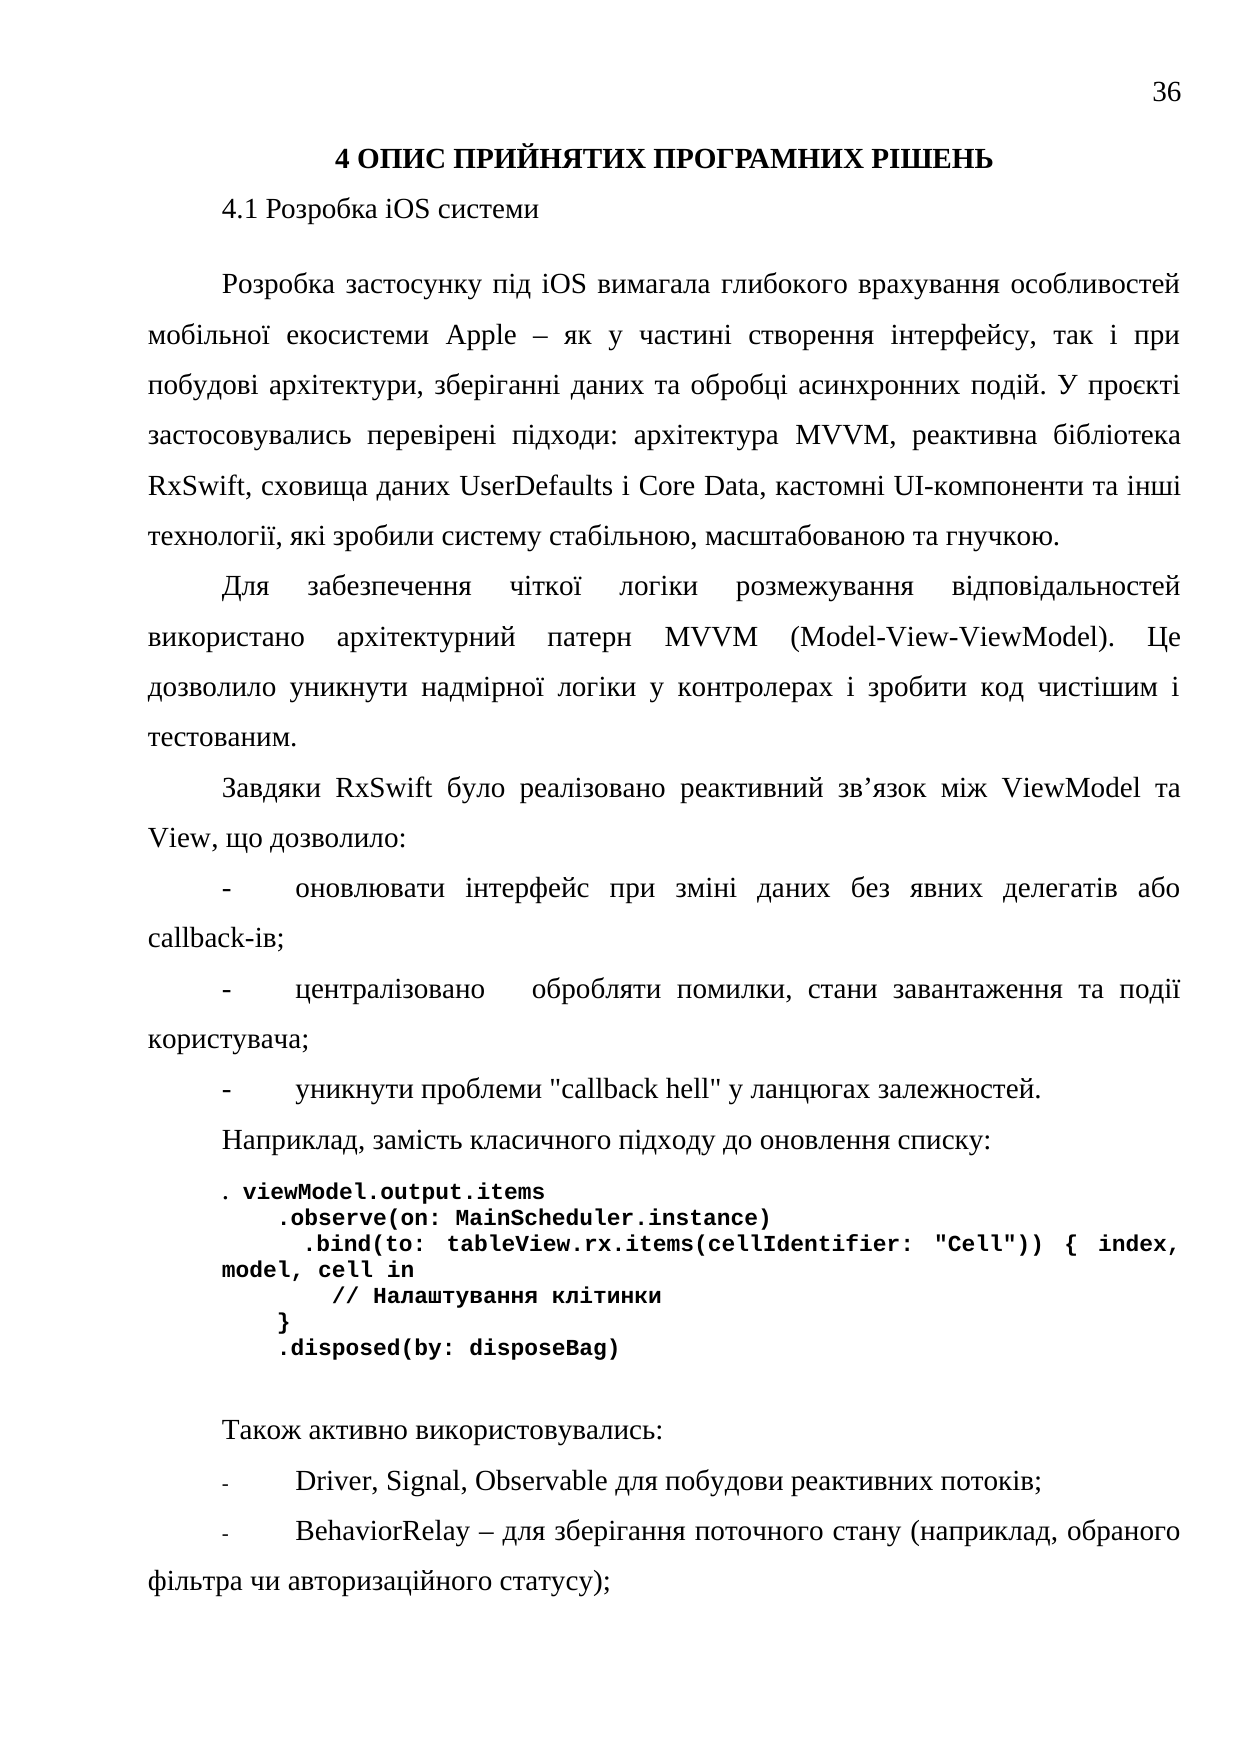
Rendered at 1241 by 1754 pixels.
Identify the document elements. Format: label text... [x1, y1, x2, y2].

list уникнути проблеми "callback hell" у ланцюгах залежностей. [148, 1072, 1181, 1105]
text . viewModel.output.items [222, 1172, 1181, 1206]
text // Налаштування клітинки [222, 1284, 1181, 1310]
text } [222, 1310, 1181, 1336]
list оновлювати інтерфейс при зміні даних без явних делегатів або callback-ів; [148, 870, 1181, 954]
list BehaviorRelay – для зберігання поточного стану (наприклад, обраного фільтра чи авторизаційного статусу); [148, 1513, 1181, 1597]
text Завдяки RxSwift було реалізовано реактивний зв’язок між ViewModel та View, що дозволило: [148, 770, 1181, 853]
text .disposed(by: disposeBag) [222, 1336, 1181, 1362]
text Для забезпечення чіткої логіки розмежування відповідальностей використано архітектурний патерн MVVM (Model-View-ViewModel). Це дозволило уникнути надмірної логіки у контролерах і зробити код чистішим і тестованим. [148, 568, 1181, 753]
text .observe(on: MainScheduler.instance) [222, 1206, 1181, 1232]
list Driver, Signal, Observable для побудови реактивних потоків; [148, 1463, 1181, 1496]
list централізовано обробляти помилки, стани завантаження та події користувача; [148, 971, 1181, 1055]
text Розробка застосунку під iOS вимагала глибокого врахування особливостей мобільної екосистеми Apple – як у частині створення інтерфейсу, так і при побудові архітектури, зберіганні даних та обробці асинхронних подій. У проєкті застосовувались перевірені підходи: архітектура MVVM, реактивна бібліотека RxSwift, сховища даних UserDefaults і Core Data, кастомні UI-компоненти та інші технології, які зробили систему стабільною, масштабованою та гнучкою. [148, 267, 1181, 552]
subtitle 4 ОПИС ПРИЙНЯТИХ ПРОГРАМНИХ РІШЕНЬ [148, 141, 1181, 174]
text Також активно використовувались: [148, 1412, 1181, 1446]
text Наприклад, замість класичного підходу до оновлення списку: [148, 1122, 1181, 1155]
subtitle 4.1 Розробка iOS системи [148, 191, 1181, 225]
text .bind(to: tableView.rx.items(cellIdentifier: "Cell")) { index, model, cell in [222, 1232, 1181, 1284]
